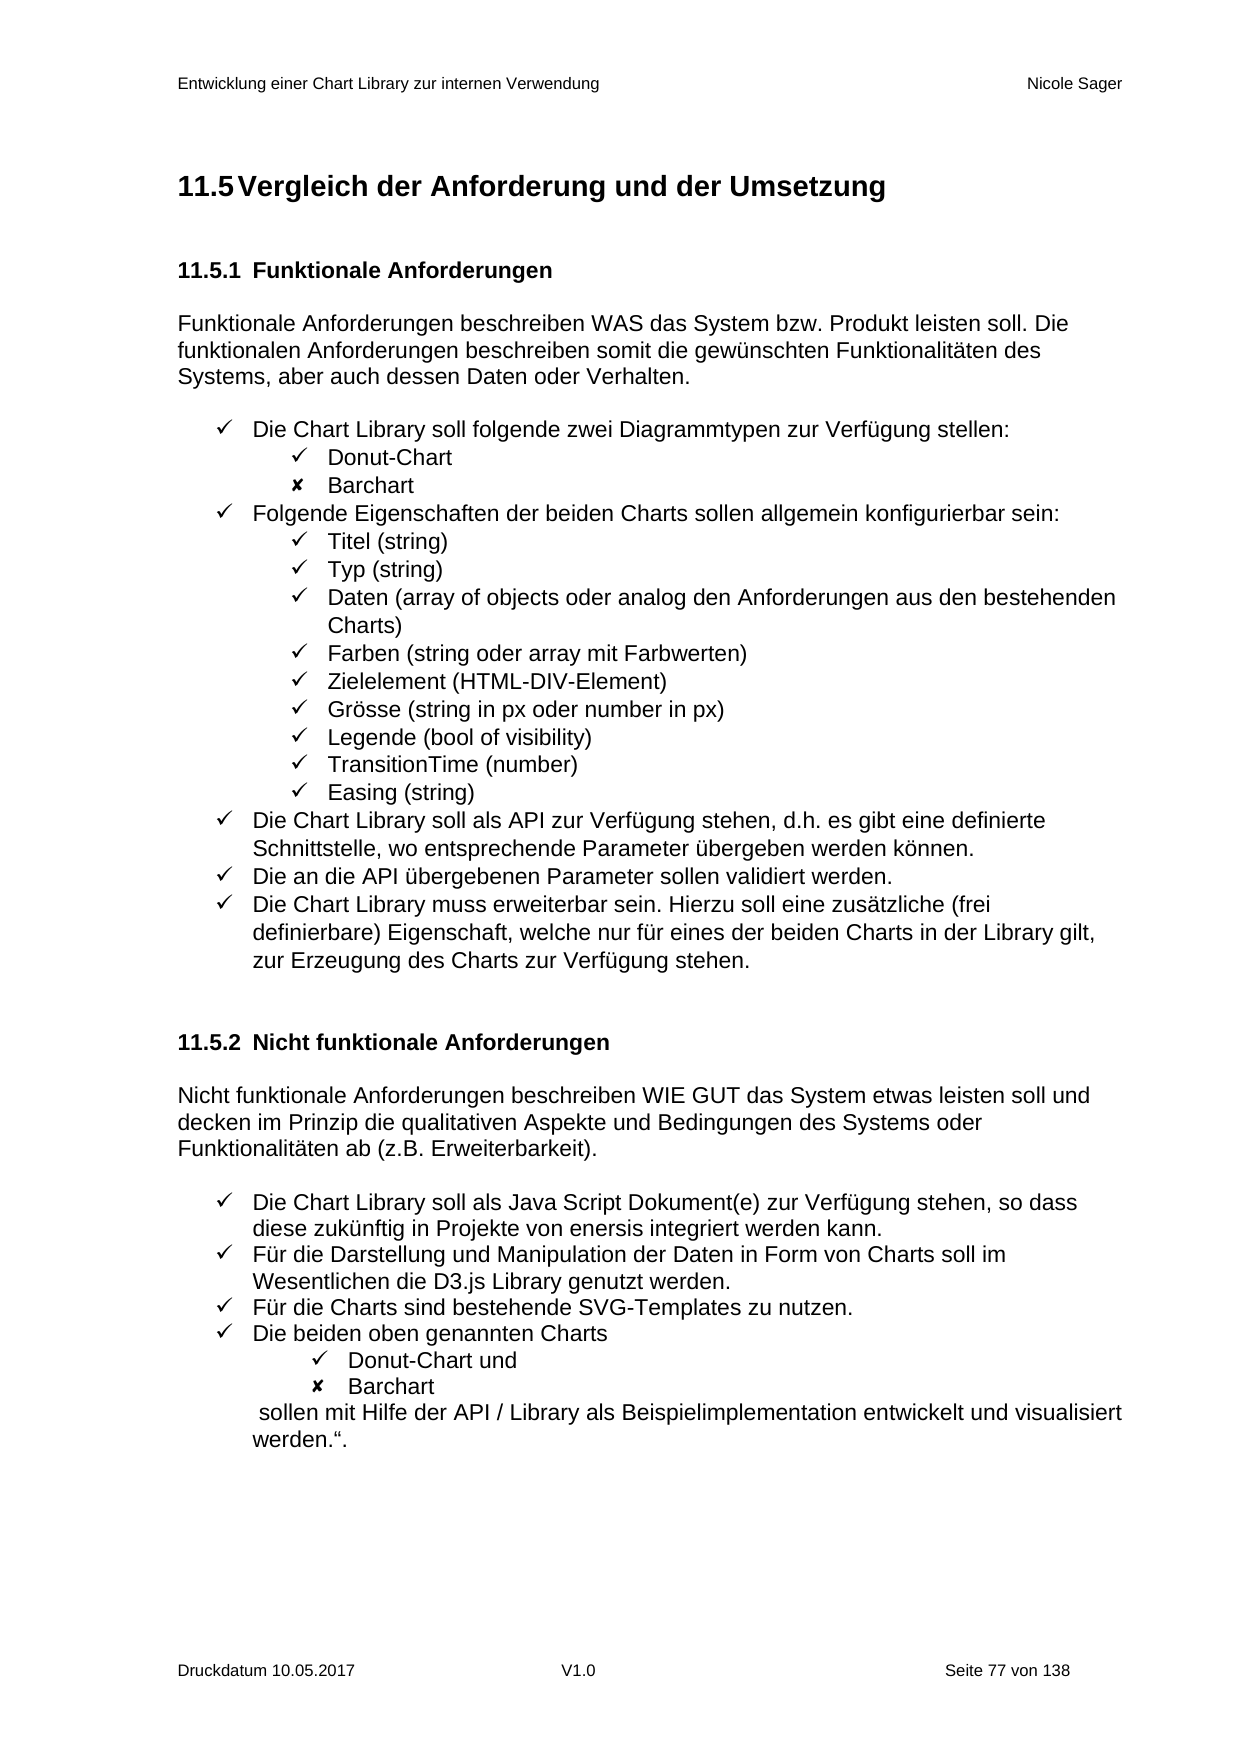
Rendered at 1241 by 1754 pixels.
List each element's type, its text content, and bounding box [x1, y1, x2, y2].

list Titel (string) [290, 528, 1122, 554]
list TransitionTime (number) [290, 751, 1122, 778]
list Die Chart Library muss erweiterbar sein. Hierzu soll eine zusätzliche (frei definierbare) Eigenschaft, welche nur für eines der beiden Charts in der Library gilt, zur Erzeugung des Charts zur Verfügung stehen. [215, 891, 1122, 973]
list Folgende Eigenschaften der beiden Charts sollen allgemein konfigurierbar sein: [215, 500, 1122, 527]
list Typ (string) [290, 556, 1122, 582]
text Nicht funktionale Anforderungen beschreiben WIE GUT das System etwas leisten soll und decken im Prinzip die qualitativen Aspekte und Bedingungen des Systems oder Funktionalitäten ab (z.B. Erweiterbarkeit). [177, 1082, 1122, 1161]
list Barchart [290, 472, 1122, 499]
list Donut-Chart und [310, 1347, 1122, 1373]
list Die beiden oben genannten Charts [215, 1320, 1122, 1347]
list Für die Darstellung und Manipulation der Daten in Form von Charts soll im Wesentlichen die D3.js Library genutzt werden. [215, 1241, 1122, 1294]
list Die Chart Library soll als API zur Verfügung stehen, d.h. es gibt eine definierte Schnittstelle, wo entsprechende Parameter übergeben werden können. [215, 807, 1122, 862]
subtitle Vergleich der Anforderung und der Umsetzung [177, 169, 1122, 203]
text sollen mit Hilfe der API / Library als Beispielimplementation entwickelt und visualisiert werden.“. [252, 1399, 1122, 1452]
subtitle Funktionale Anforderungen [177, 257, 1122, 283]
list Die Chart Library soll als Java Script Dokument(e) zur Verfügung stehen, so dass diese zukünftig in Projekte von enersis integriert werden kann. [215, 1188, 1122, 1241]
list Barchart [310, 1373, 1122, 1399]
list Die Chart Library soll folgende zwei Diagrammtypen zur Verfügung stellen: [215, 416, 1122, 443]
list Legende (bool of visibility) [290, 723, 1122, 750]
list Donut-Chart [290, 444, 1122, 471]
text Funktionale Anforderungen beschreiben WAS das System bzw. Produkt leisten soll. Die funktionalen Anforderungen beschreiben somit die gewünschten Funktionalitäten des Systems, aber auch dessen Daten oder Verhalten. [177, 310, 1122, 389]
list Easing (string) [290, 779, 1122, 806]
subtitle Nicht funktionale Anforderungen [177, 1029, 1122, 1055]
list Die an die API übergebenen Parameter sollen validiert werden. [215, 863, 1122, 889]
list Zielelement (HTML-DIV-Element) [290, 668, 1122, 694]
list Grösse (string in px oder number in px) [290, 696, 1122, 722]
list Daten (array of objects oder analog den Anforderungen aus den bestehenden Charts) [290, 584, 1122, 638]
list Farben (string oder array mit Farbwerten) [290, 640, 1122, 666]
list Für die Charts sind bestehende SVG-Templates zu nutzen. [215, 1294, 1122, 1320]
